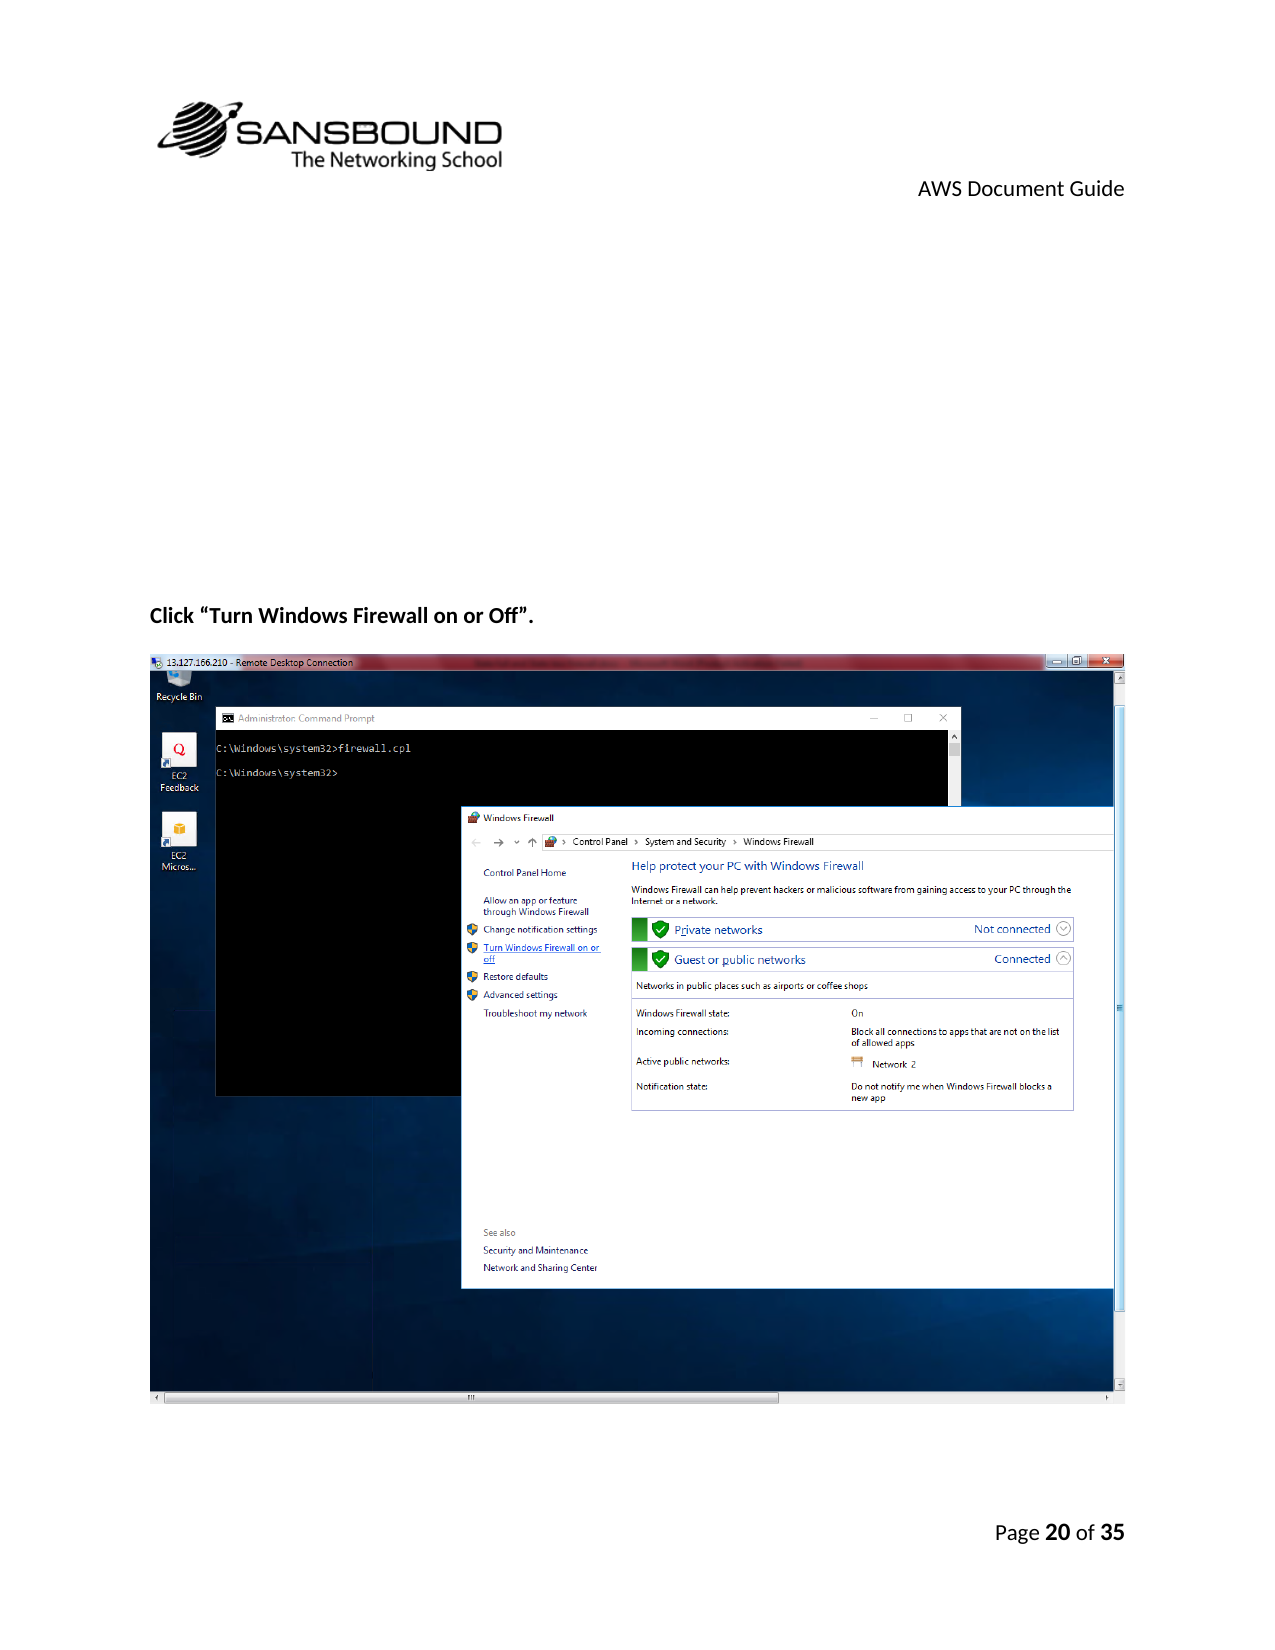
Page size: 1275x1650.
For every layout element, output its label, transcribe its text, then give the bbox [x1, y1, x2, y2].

picture [150, 654, 1125, 1404]
text Click “Turn Windows Firewall on or Off”. [150, 601, 1125, 629]
picture [150, 75, 514, 197]
